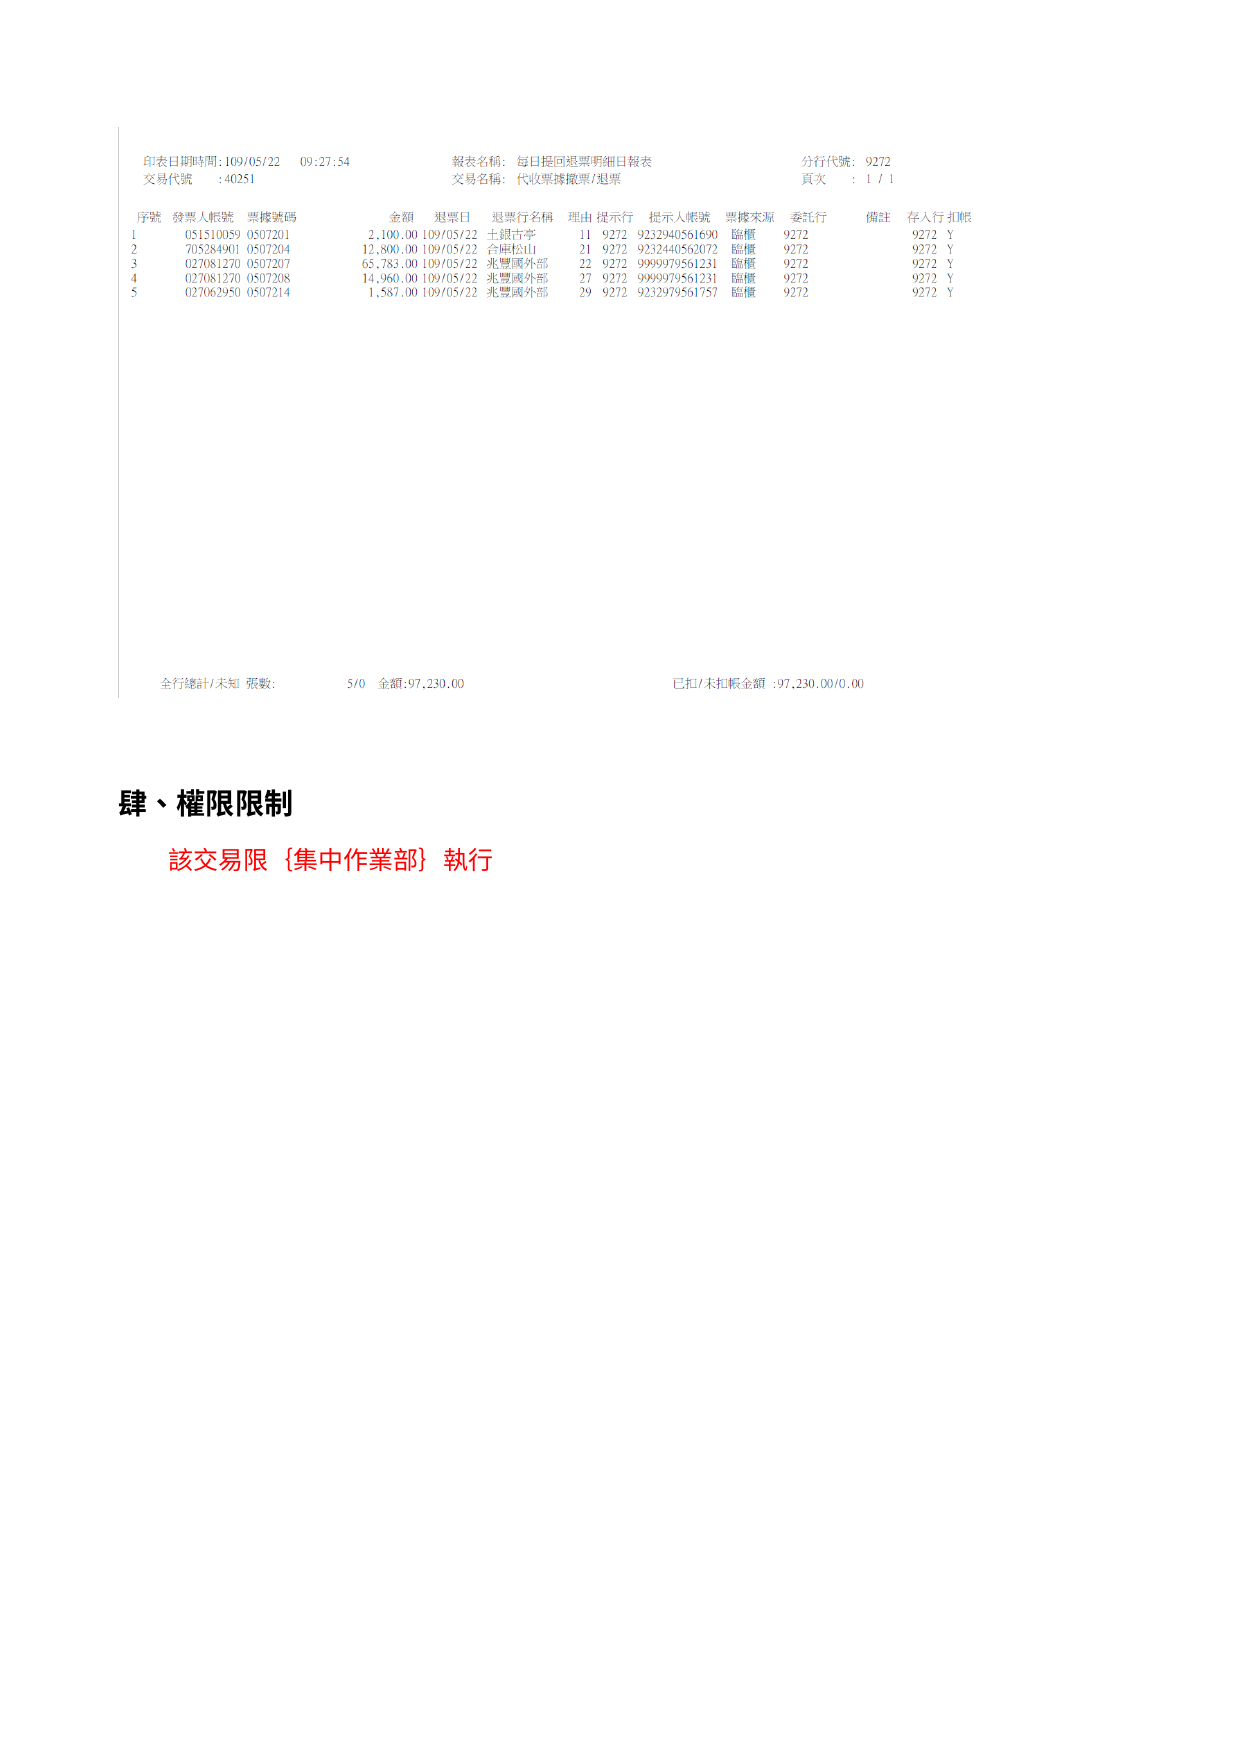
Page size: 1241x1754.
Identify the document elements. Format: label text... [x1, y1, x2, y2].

picture [118, 127, 984, 698]
text 肆、權限限制 [118, 764, 1122, 839]
text 該交易限｛集中作業部｝執行 [118, 839, 1122, 877]
